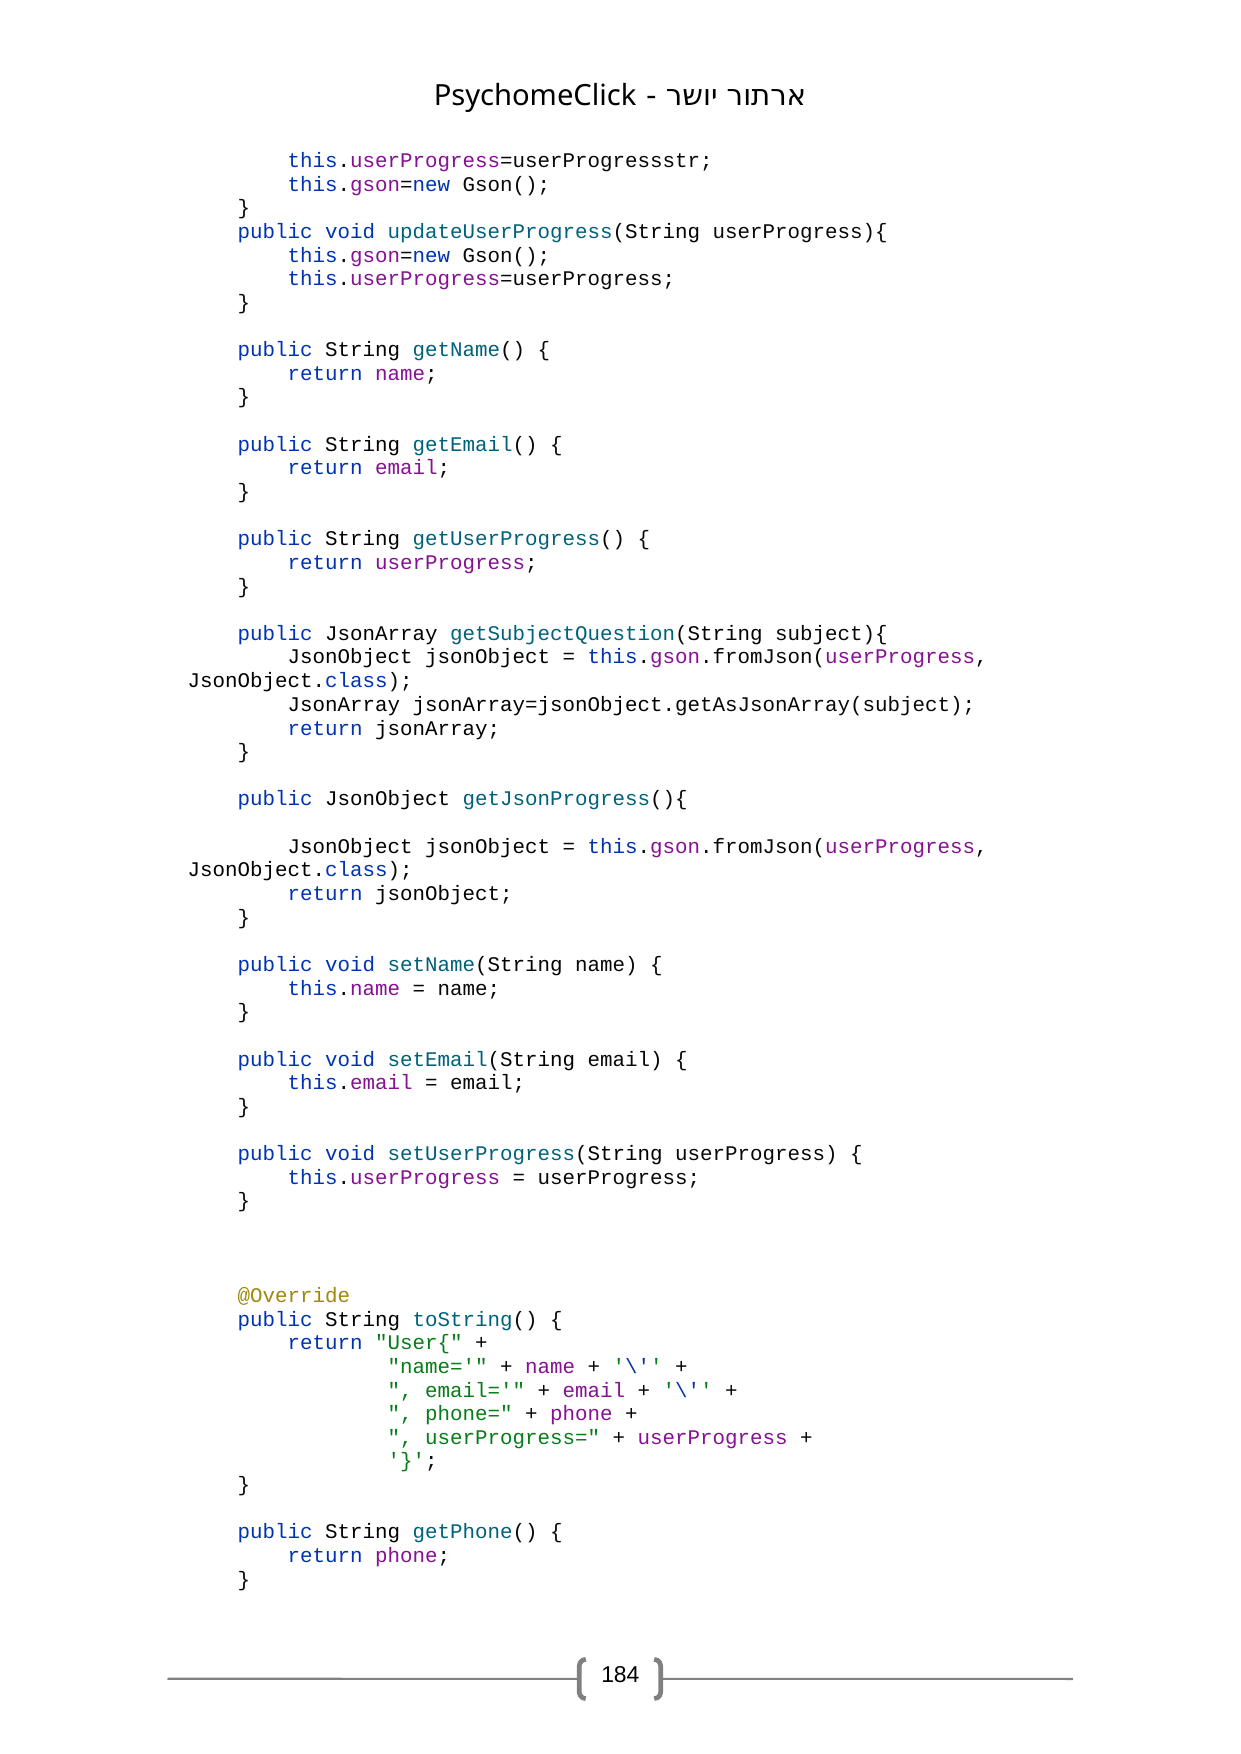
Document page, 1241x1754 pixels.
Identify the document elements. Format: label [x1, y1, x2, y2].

text [187, 150, 1053, 1592]
